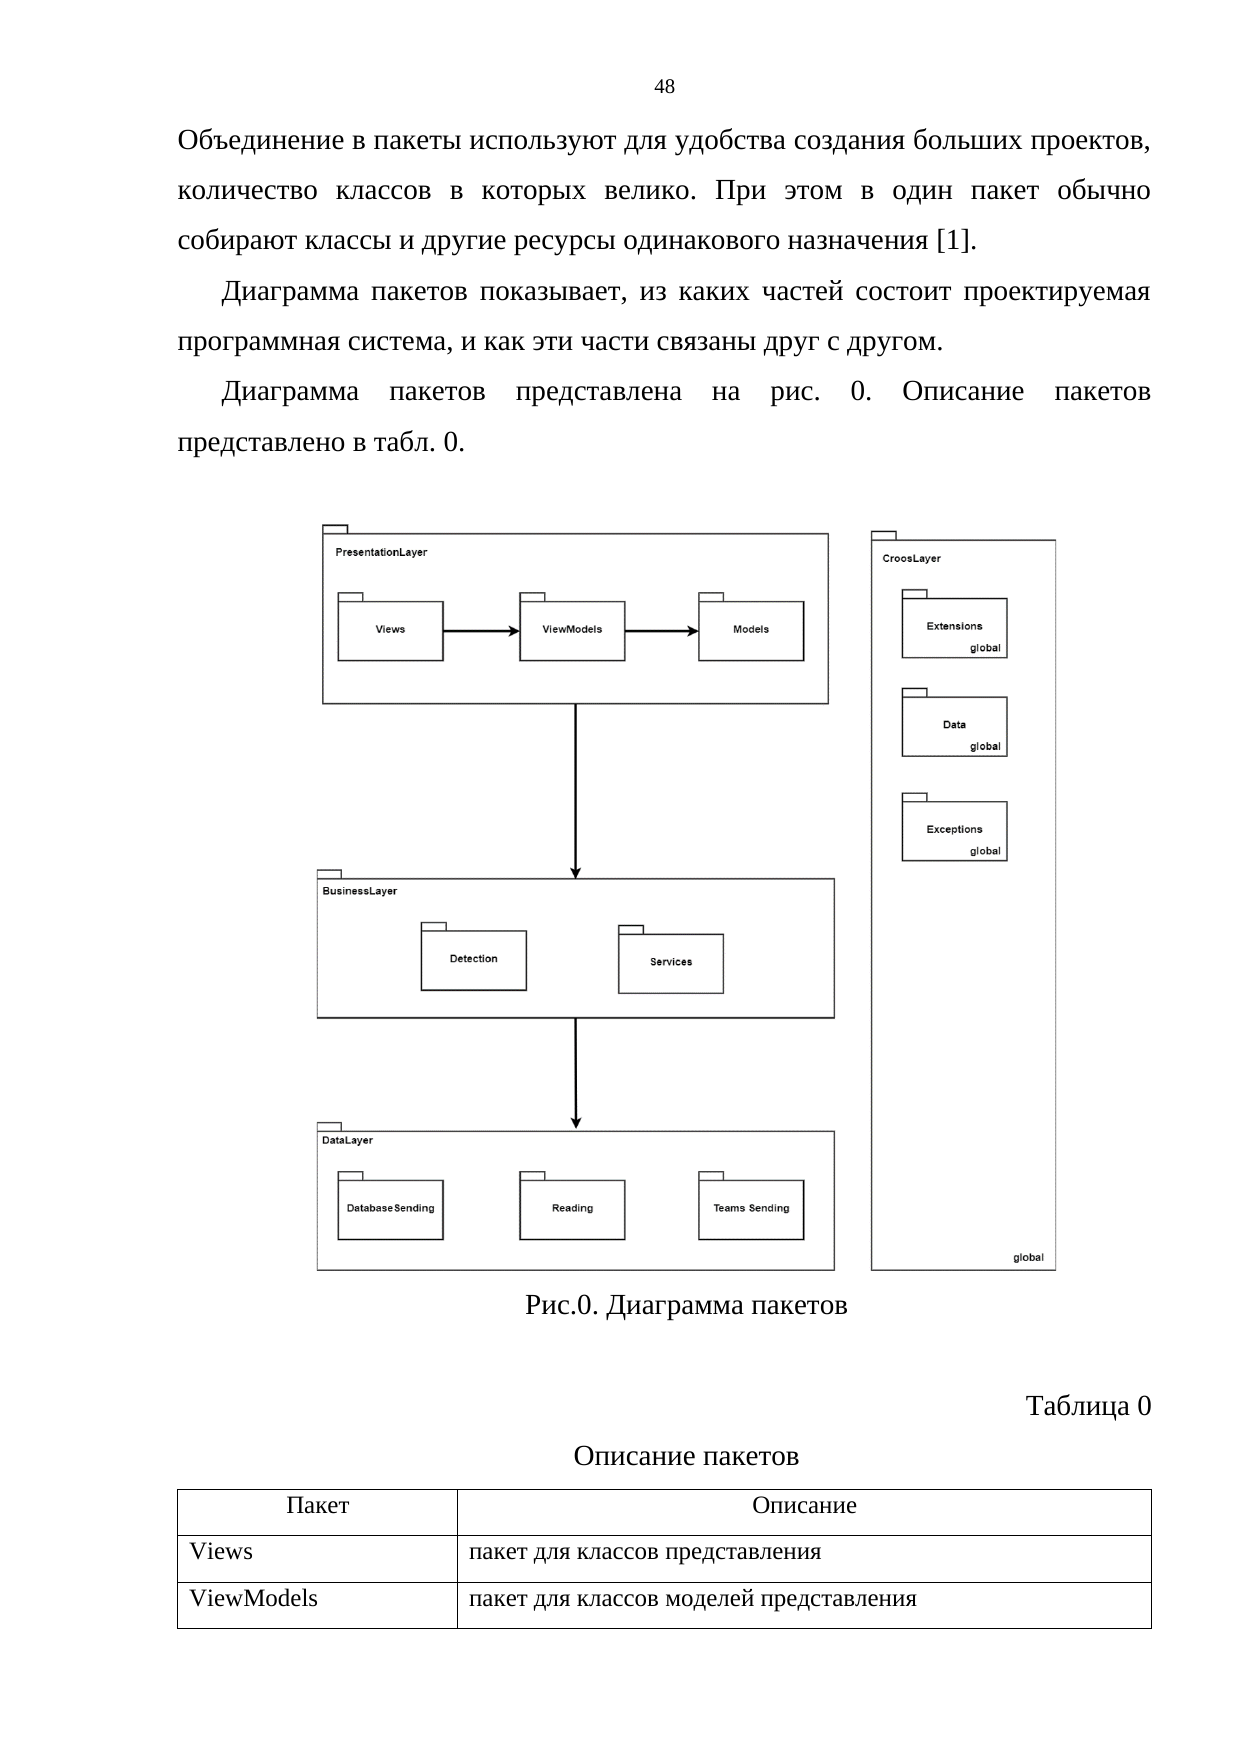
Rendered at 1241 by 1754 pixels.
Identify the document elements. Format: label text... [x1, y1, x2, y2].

text Описание пакетов [177, 1438, 1152, 1472]
text Таблица 0 [177, 1388, 1152, 1422]
text Диаграмма пакетов представлена на рис. 0. Описание пакетов представлено в табл. 0. [177, 373, 1152, 457]
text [177, 122, 1152, 256]
table_cell пакет для классов моделей представления [458, 1583, 1151, 1628]
table_header Пакет [178, 1490, 457, 1535]
table_cell пакет для классов представления [458, 1536, 1151, 1582]
table_header Описание [458, 1490, 1151, 1535]
table_cell Views [178, 1536, 457, 1582]
picture [316, 524, 1057, 1271]
text Диаграмма пакетов показывает, из каких частей состоит проектируемая программная система, и как эти части связаны друг с другом. [177, 273, 1152, 357]
text Рис.0. Диаграмма пакетов [177, 1287, 1152, 1321]
table_cell ViewModels [178, 1583, 457, 1628]
